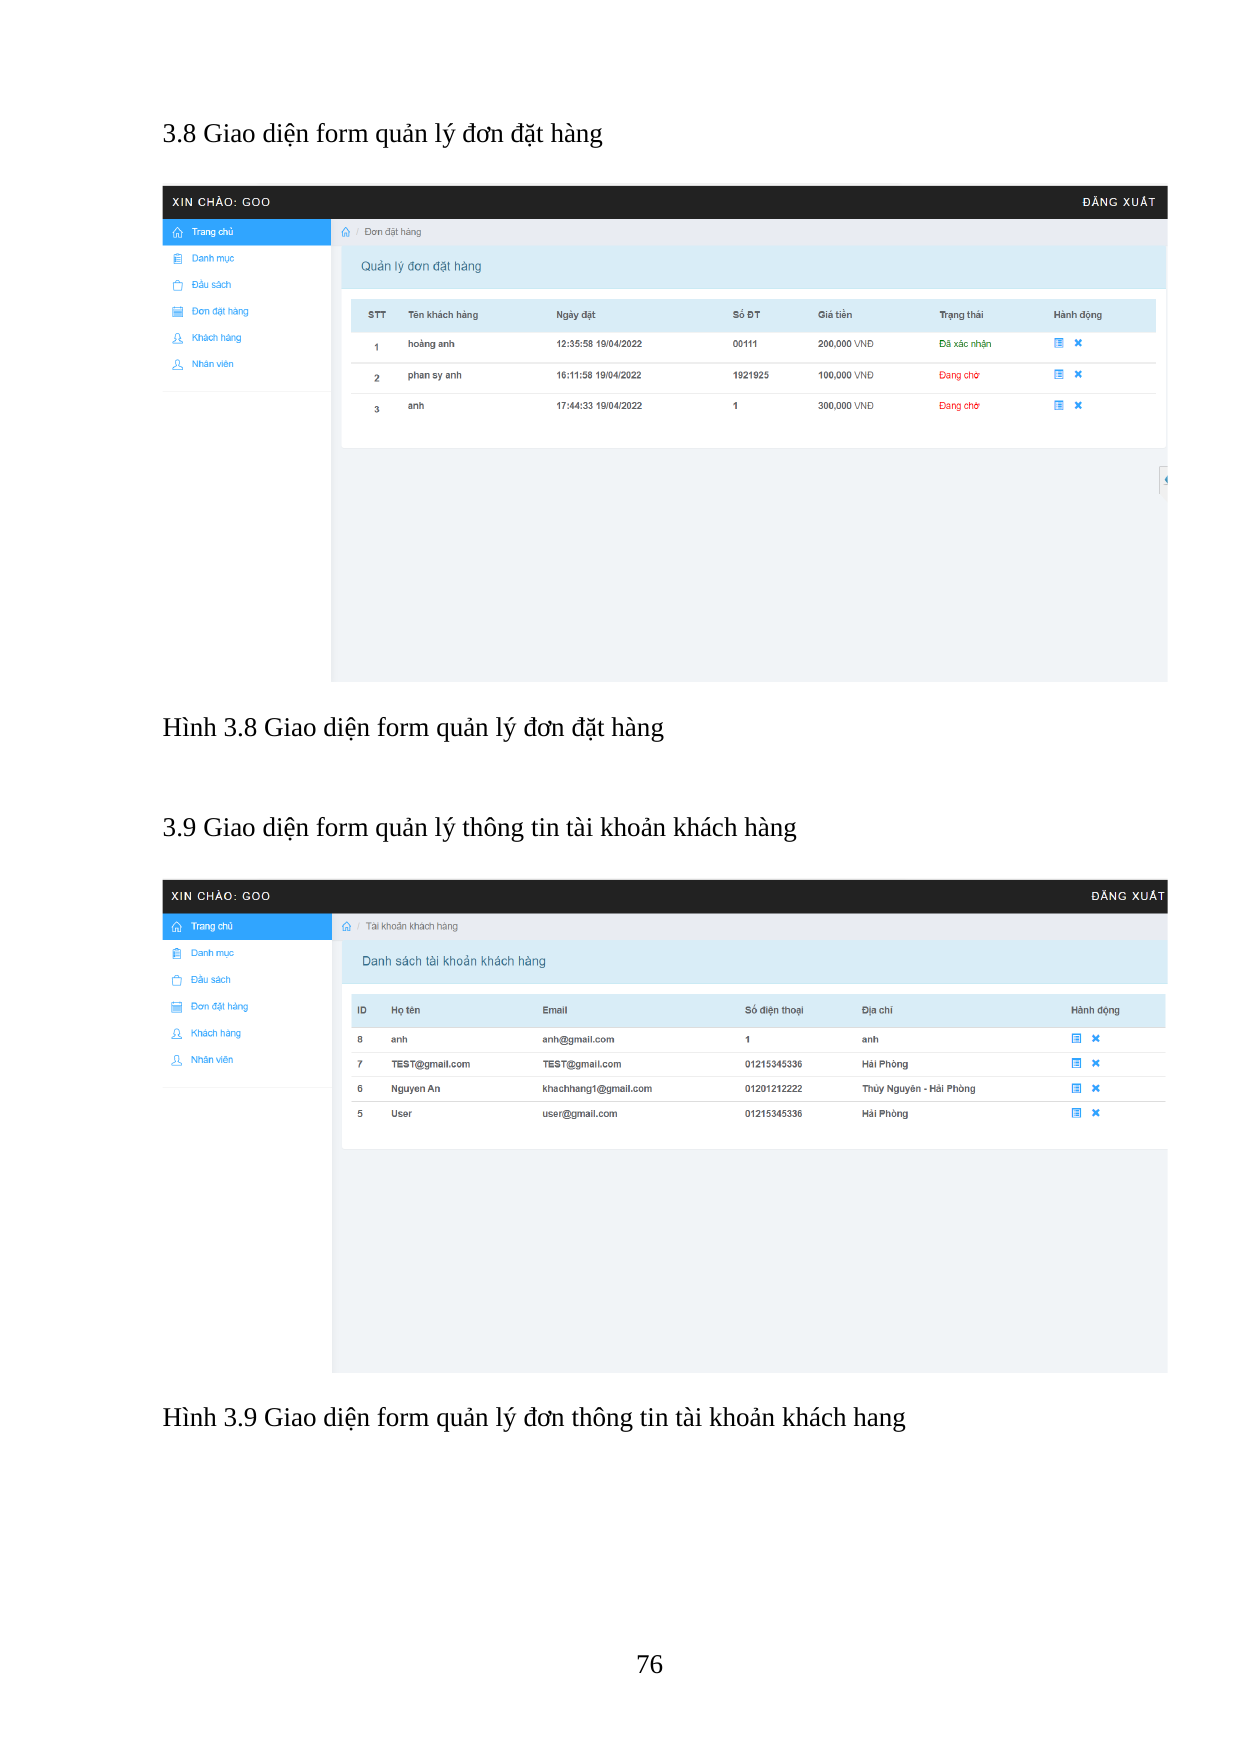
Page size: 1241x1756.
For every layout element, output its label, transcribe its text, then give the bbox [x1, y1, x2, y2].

subtitle 3.9 Giao diện form quản lý thông tin tài khoản khách hàng [162, 811, 1167, 842]
text Hình 3.9 Giao diện form quản lý đơn thông tin tài khoản khách hang [162, 1401, 1167, 1433]
picture [162, 183, 1168, 682]
picture [162, 878, 1168, 1373]
subtitle 3.8 Giao diện form quản lý đơn đặt hàng [162, 117, 1167, 148]
text Hình 3.8 Giao diện form quản lý đơn đặt hàng [162, 711, 1167, 742]
